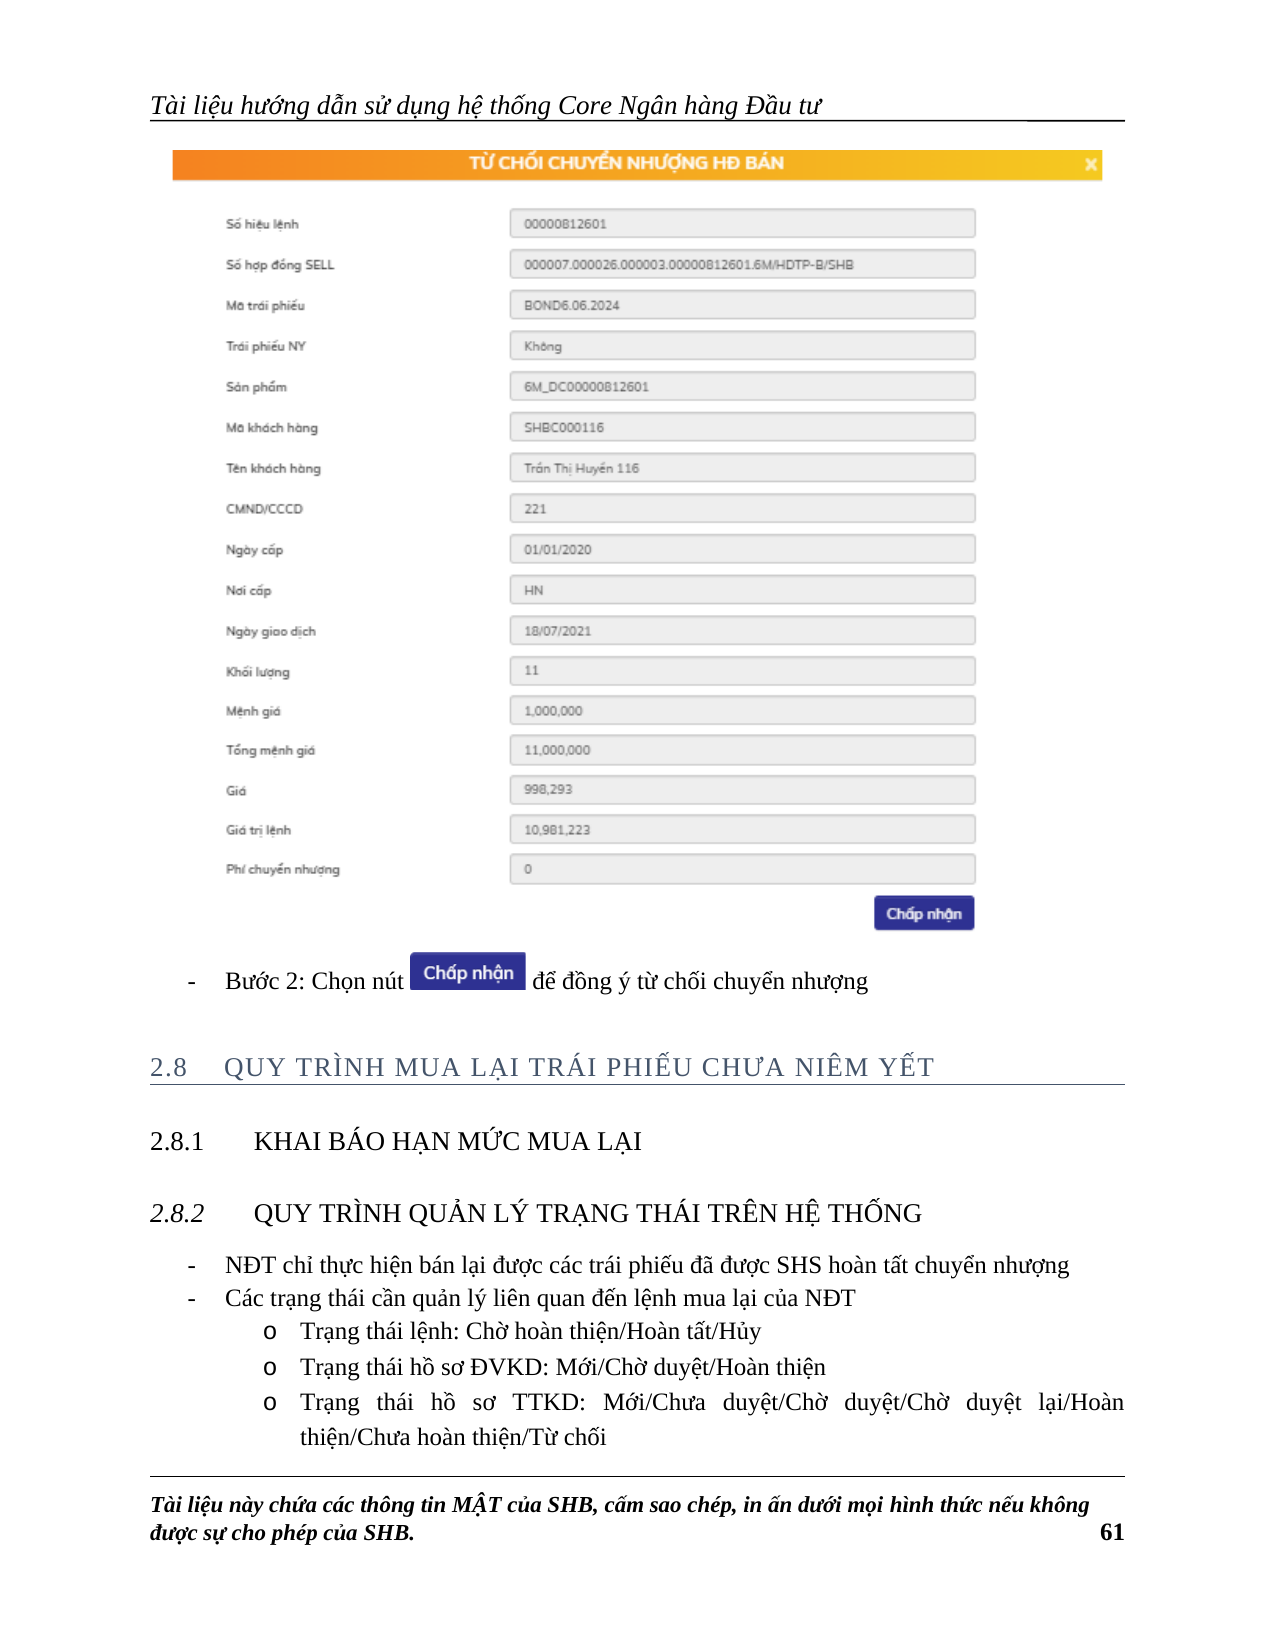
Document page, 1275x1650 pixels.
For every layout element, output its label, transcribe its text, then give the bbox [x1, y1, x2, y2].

subtitle Khai báo hạn mức mua lại [150, 1126, 1125, 1157]
list Trạng thái lệnh: Chờ hoàn thiện/Hoàn tất/Hủy [262, 1316, 1125, 1347]
list Bước 2: Chọn nút để đồng ý từ chối chuyển nhượng [187, 949, 1125, 995]
subtitle Quy trình quản lý trạng thái trên hệ thống [150, 1197, 1125, 1228]
subtitle Quy trình mua lại trái phiếu chưa niêm yết [150, 1051, 1125, 1084]
picture [410, 948, 526, 990]
list Trạng thái hồ sơ TTKD: Mới/Chưa duyệt/Chờ duyệt/Chờ duyệt lại/Hoàn thiện/Chưa hoàn thiện/Từ chối [262, 1387, 1125, 1451]
list NĐT chỉ thực hiện bán lại được các trái phiếu đã được SHS hoàn tất chuyển nhượng [187, 1250, 1125, 1279]
picture [172, 150, 1103, 935]
list Các trạng thái cần quản lý liên quan đến lệnh mua lại của NĐT [187, 1283, 1125, 1312]
list Trạng thái hồ sơ ĐVKD: Mới/Chờ duyệt/Hoàn thiện [262, 1352, 1125, 1382]
